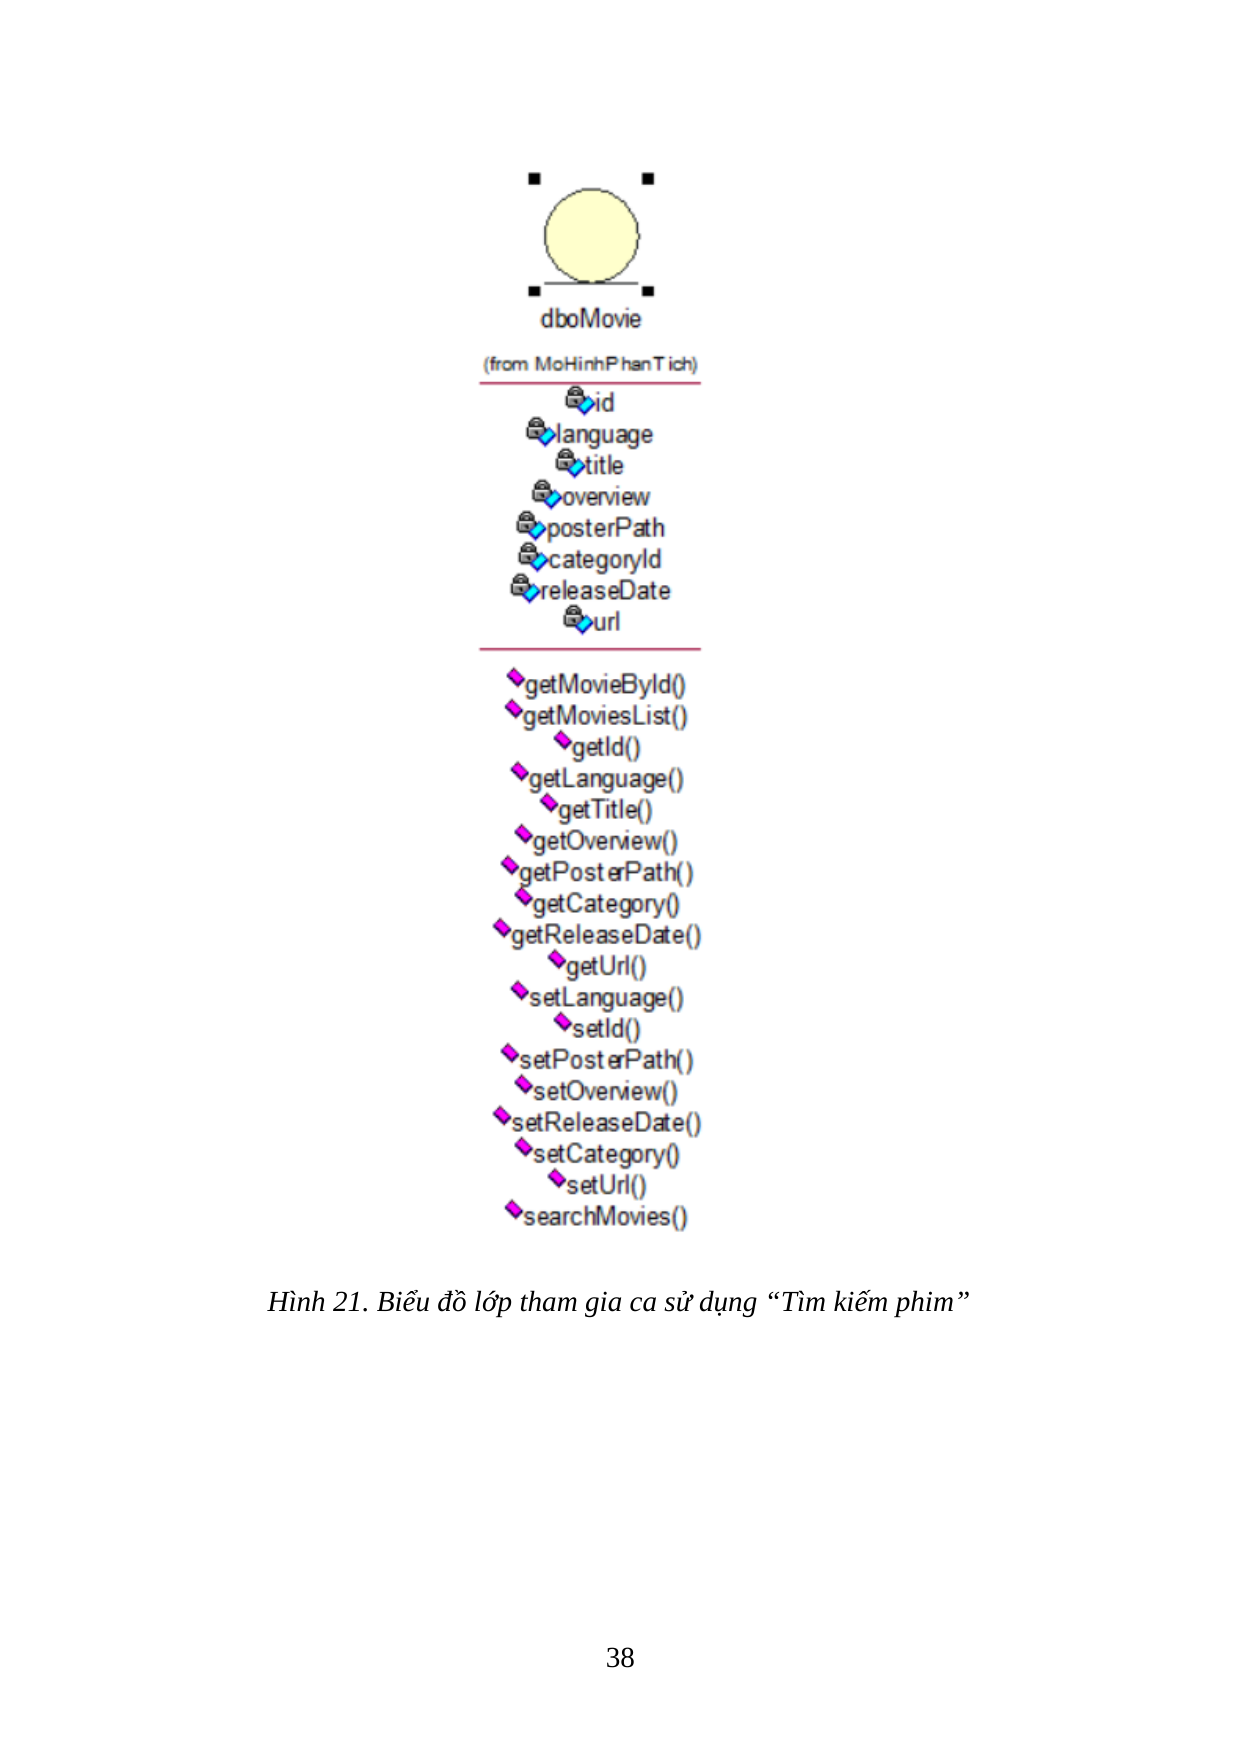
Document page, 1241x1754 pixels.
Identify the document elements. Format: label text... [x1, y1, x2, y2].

picture [438, 150, 803, 1268]
